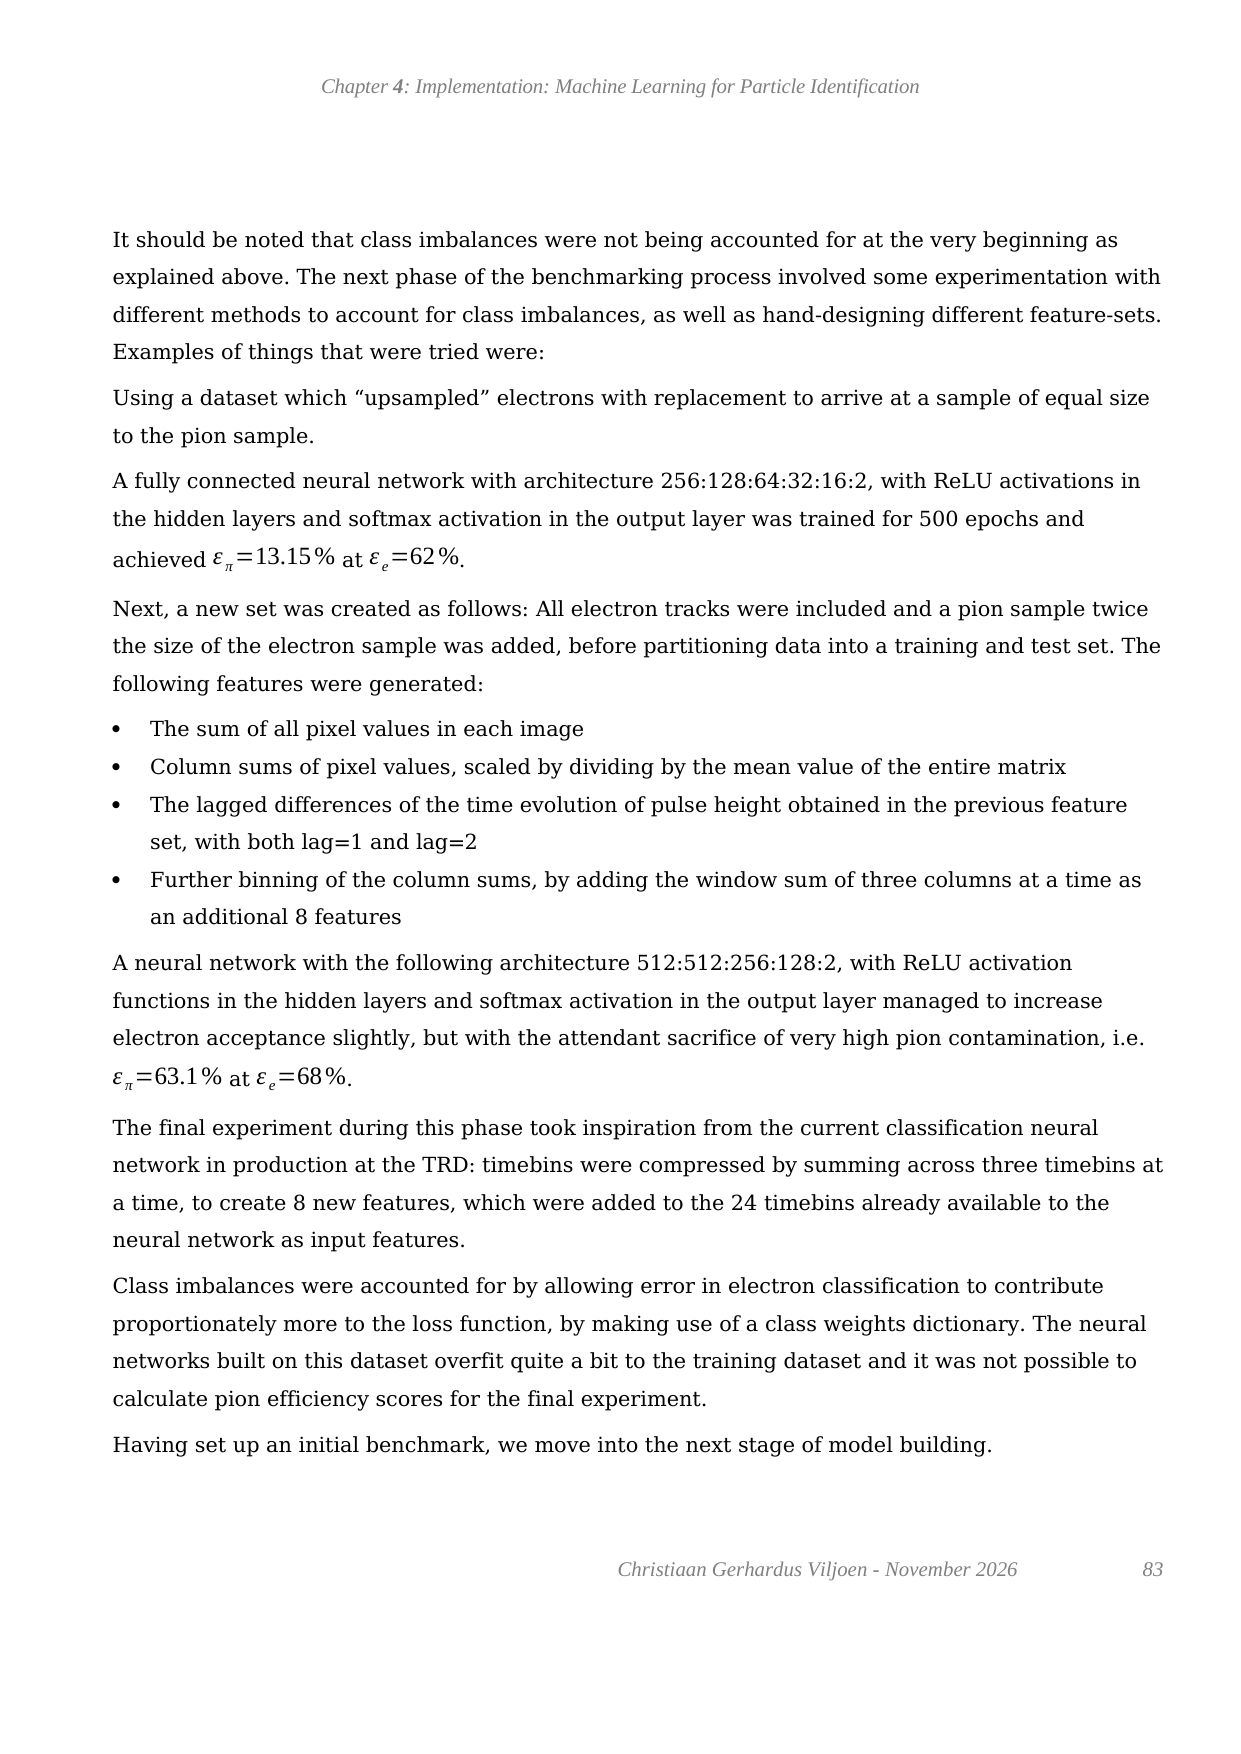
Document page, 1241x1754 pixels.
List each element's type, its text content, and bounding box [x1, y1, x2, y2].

list Column sums of pixel values, scaled by dividing by the mean value of the entire matrix [112, 754, 1165, 779]
list The lagged differences of the time evolution of pulse height obtained in the previous feature set, with both lag=1 and lag=2 [112, 791, 1165, 854]
list Further binning of the column sums, by adding the window sum of three columns at a time as an additional 8 features [112, 867, 1165, 929]
text A neural network with the following architecture 512:512:256:128:2, with ReLU activation functions in the hidden layers and softmax activation in the output layer managed to increase electron acceptance slightly, but with the attendant sacrifice of very high pion contamination, i.e. at . [112, 950, 1165, 1094]
text Using a dataset which “upsampled” electrons with replacement to arrive at a sample of equal size to the pion sample. [112, 385, 1165, 447]
text Next, a new set was created as follows: All electron tracks were included and a pion sample twice the size of the electron sample was added, before partitioning data into a training and test set. The following features were generated: [112, 595, 1165, 695]
text It should be noted that class imbalances were not being accounted for at the very beginning as explained above. The next phase of the benchmarking process involved some experimentation with different methods to account for class imbalances, as well as hand-designing different feature-sets. Examples of things that were tried were: [112, 227, 1165, 364]
list The sum of all pixel values in each image [112, 716, 1165, 741]
text Having set up an initial benchmark, we move into the next stage of model building. [112, 1431, 1165, 1456]
text Class imbalances were accounted for by allowing error in electron classification to contribute proportionately more to the loss function, by making use of a class weights dictionary. The neural networks built on this dataset overfit quite a bit to the training dataset and it was not possible to calculate pion efficiency scores for the final experiment. [112, 1273, 1165, 1411]
text The final experiment during this phase took inspiration from the current classification neural network in production at the TRD: timebins were compressed by summing across three timebins at a time, to create 8 new features, which were added to the 24 timebins already available to the neural network as input features. [112, 1115, 1165, 1252]
text A fully connected neural network with architecture 256:128:64:32:16:2, with ReLU activations in the hidden layers and softmax activation in the output layer was trained for 500 epochs and achieved at . [112, 468, 1165, 574]
